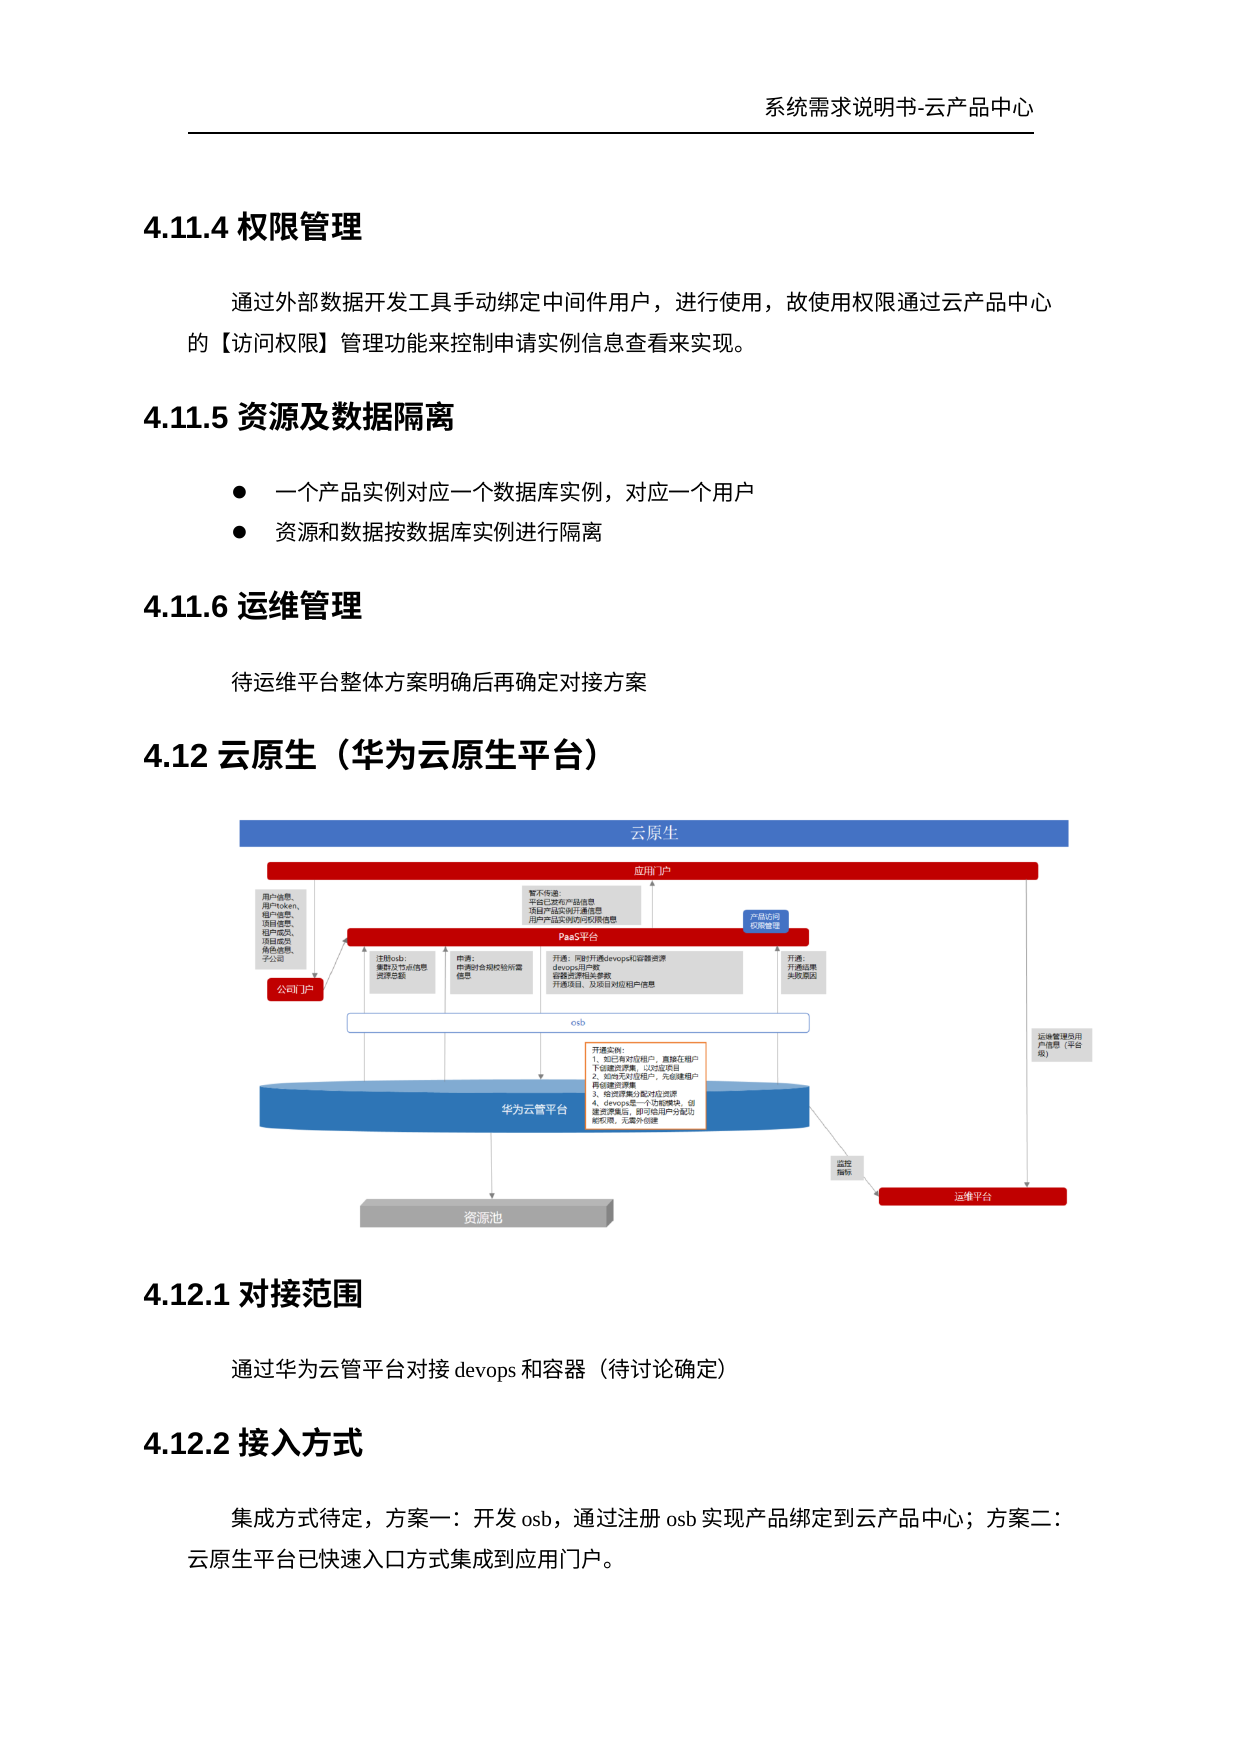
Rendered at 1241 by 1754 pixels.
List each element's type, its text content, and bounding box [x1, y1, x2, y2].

subtitle 资源及数据隔离 [69, 382, 1053, 447]
text 通过外部数据开发工具手动绑定中间件用户，进行使用，故使用权限通过云产品中心的【访问权限】管理功能来控制申请实例信息查看来实现。 [187, 285, 1053, 358]
list 一个产品实例对应一个数据库实例，对应一个用户 [231, 474, 1053, 507]
list 资源和数据按数据库实例进行隔离 [231, 515, 1053, 547]
text 集成方式待定，方案一：开发osb，通过注册osb实现产品绑定到云产品中心；方案二：云原生平台已快速入口方式集成到应用门户。 [187, 1501, 1053, 1574]
subtitle 权限管理 [69, 192, 1053, 257]
text 待运维平台整体方案明确后再确定对接方案 [187, 664, 1053, 697]
picture [231, 813, 1096, 1234]
subtitle 运维管理 [69, 572, 1053, 637]
text 通过华为云管平台对接devops和容器（待讨论确定） [187, 1351, 1053, 1384]
subtitle 接入方式 [69, 1408, 1053, 1473]
subtitle 对接范围 [69, 1259, 1053, 1324]
subtitle 云原生（华为云原生平台） [143, 721, 1053, 786]
